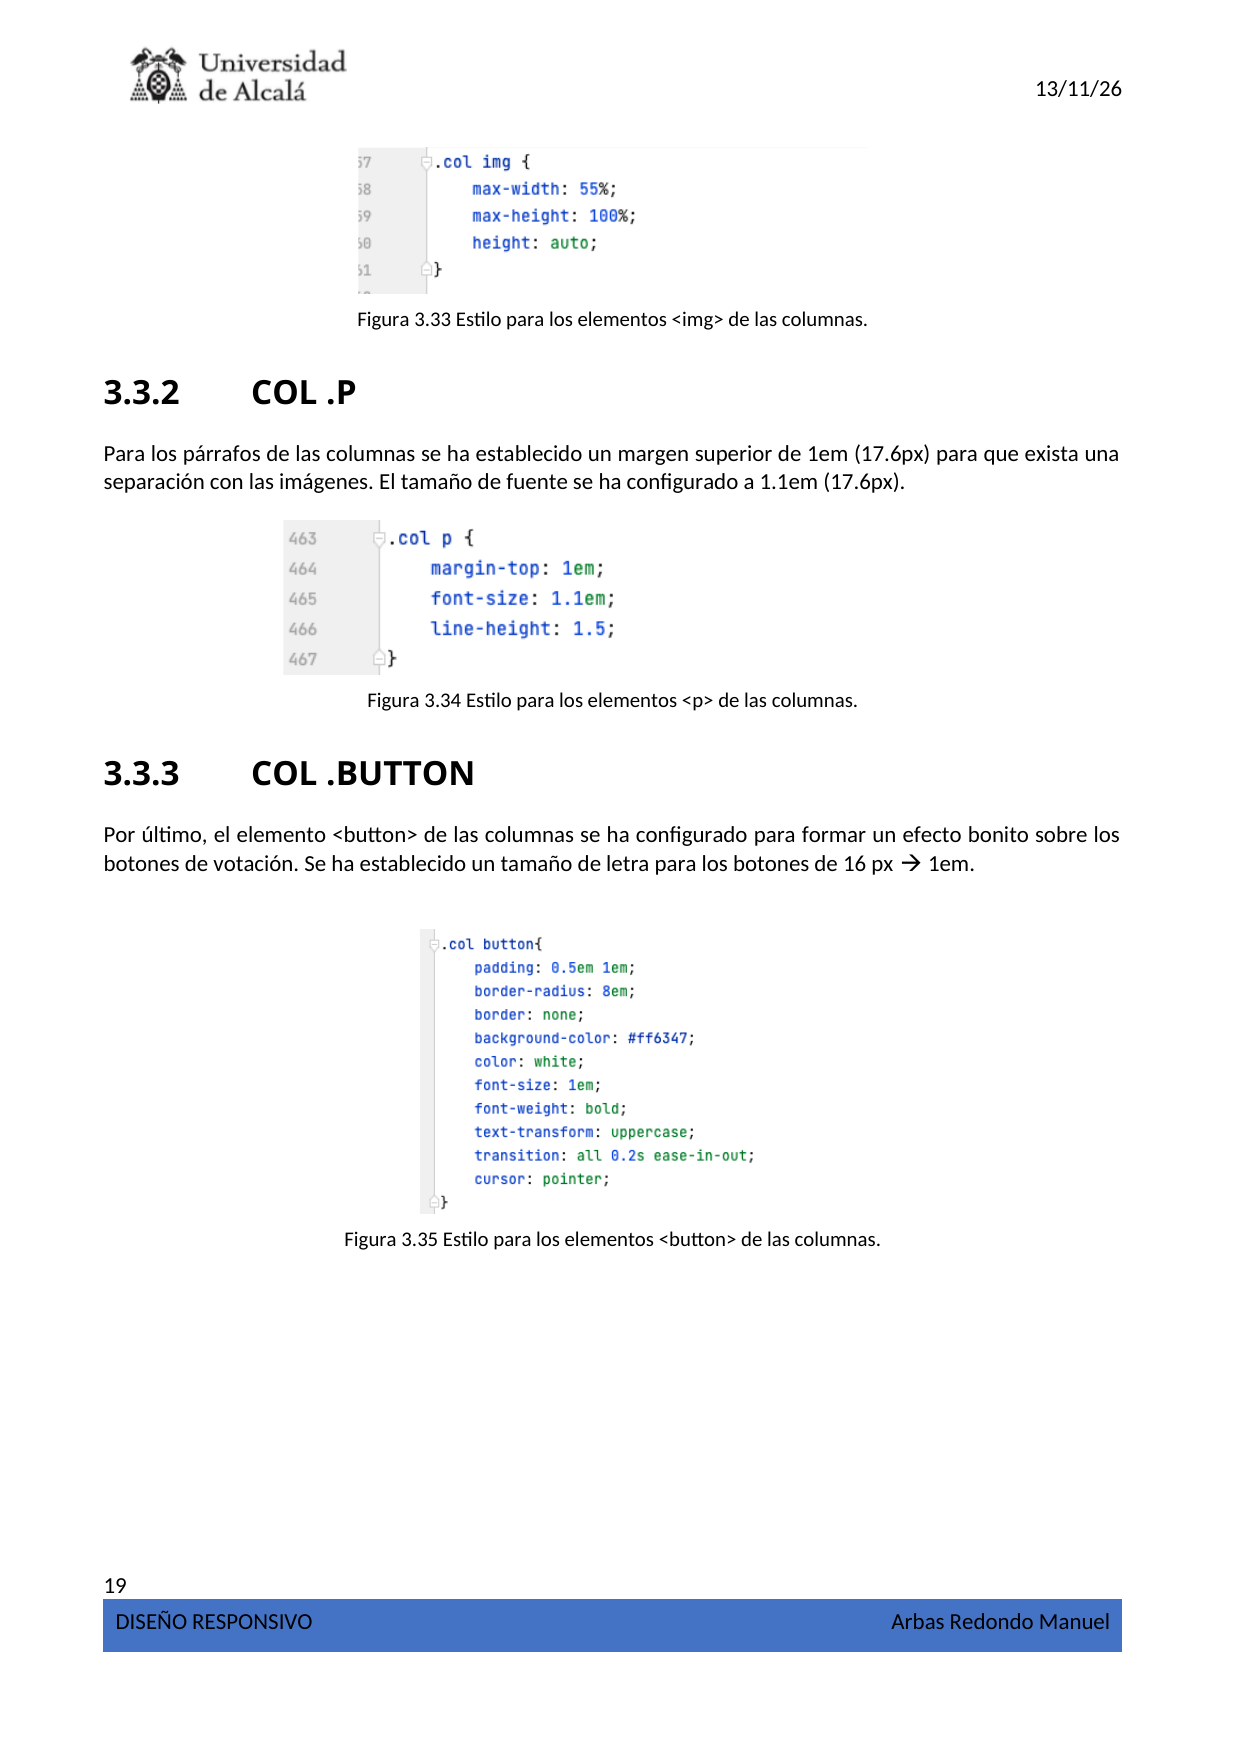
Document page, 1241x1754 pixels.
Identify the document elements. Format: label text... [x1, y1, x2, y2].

picture [283, 520, 943, 675]
picture [358, 147, 868, 294]
picture [126, 20, 360, 118]
picture [419, 929, 806, 1214]
text Por último, el elemento <button> de las columnas se ha configurado para formar un efecto bonito sobre los botones de votación. Se ha establecido un tamaño de letra para los botones de 16 px 1em. [103, 821, 1122, 877]
text Col .p [103, 369, 1122, 414]
text Col .button [103, 750, 1122, 796]
text Para los párrafos de las columnas se ha establecido un margen superior de 1em (17.6px) para que exista una separación con las imágenes. El tamaño de fuente se ha configurado a 1.1em (17.6px). [103, 439, 1122, 495]
